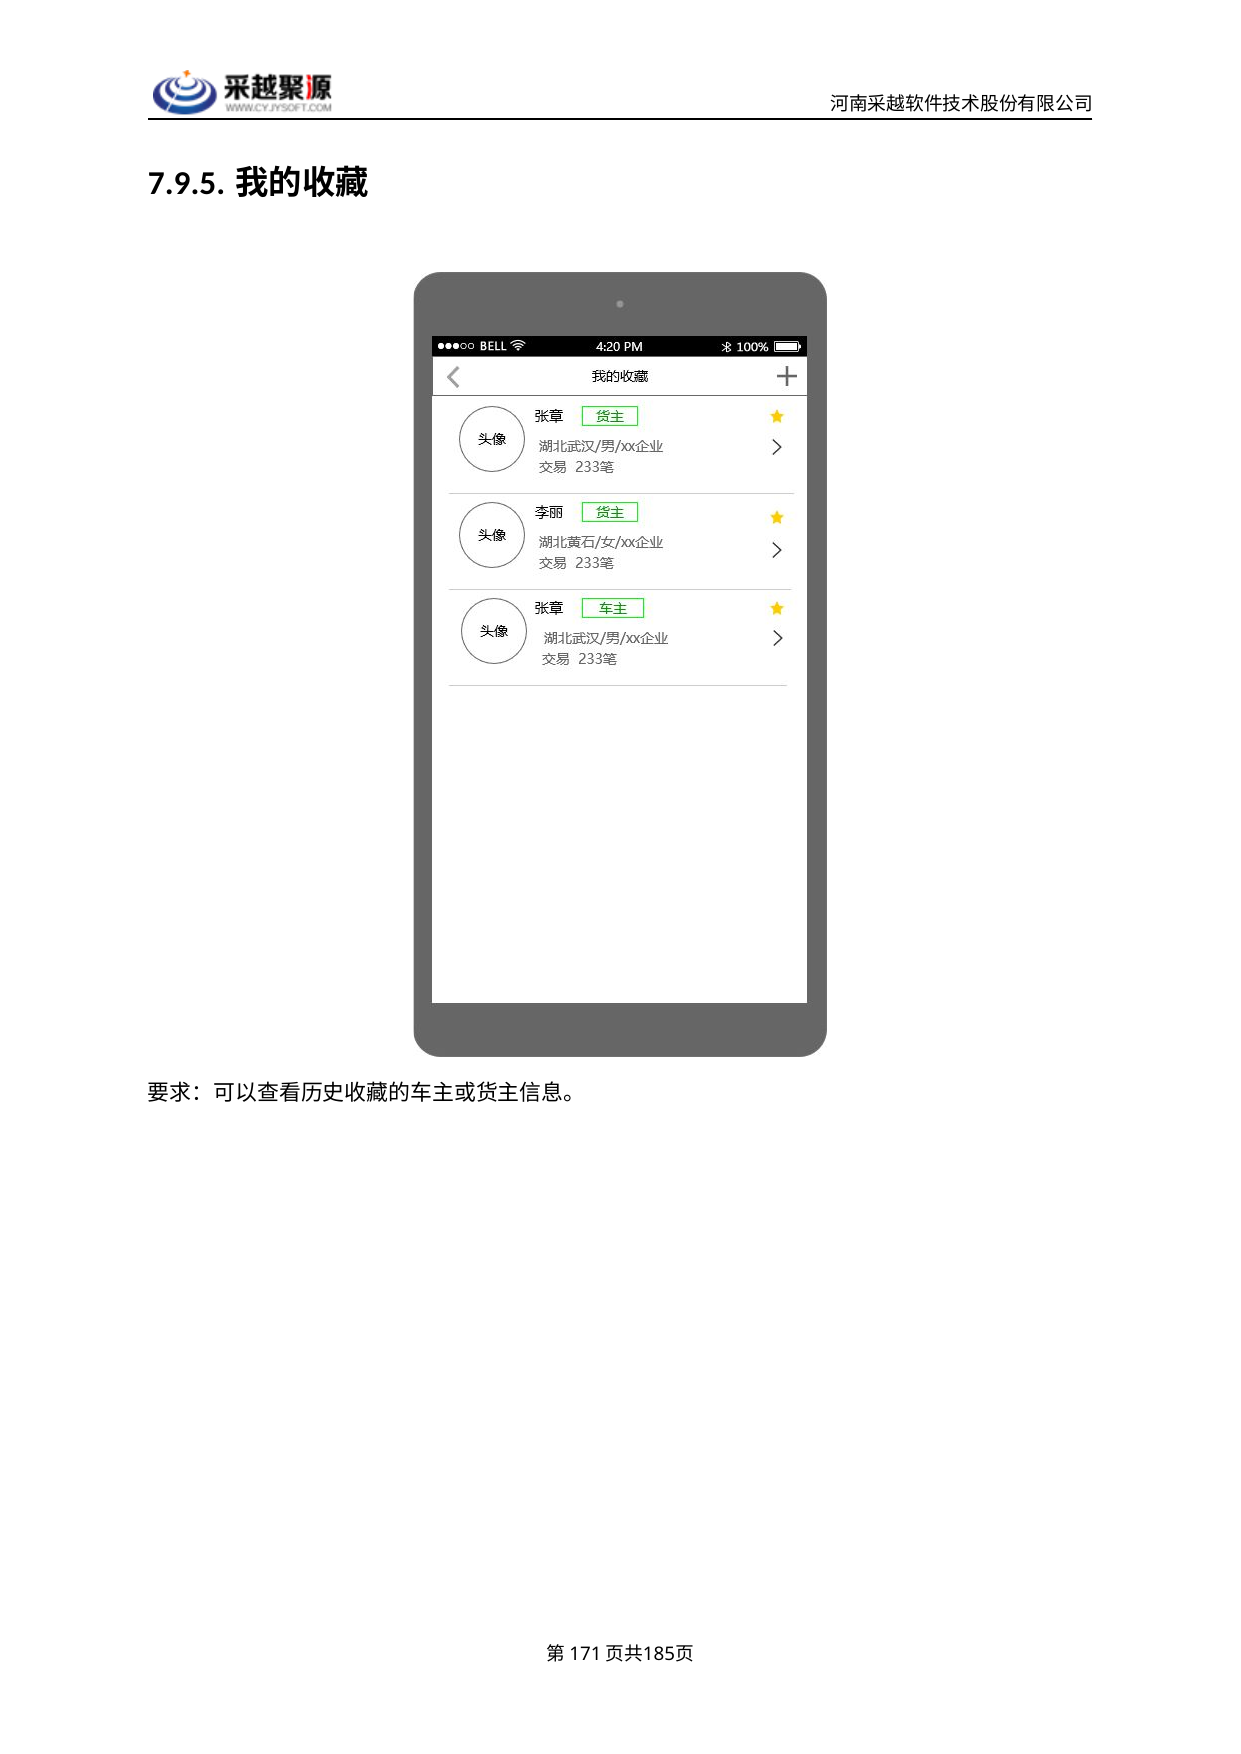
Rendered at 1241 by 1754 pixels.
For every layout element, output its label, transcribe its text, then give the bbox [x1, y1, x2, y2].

subtitle 我的收藏 [148, 149, 1092, 210]
picture [153, 70, 333, 118]
picture [413, 272, 827, 1057]
text 要求：可以查看历史收藏的车主或货主信息。 [148, 1060, 1092, 1121]
